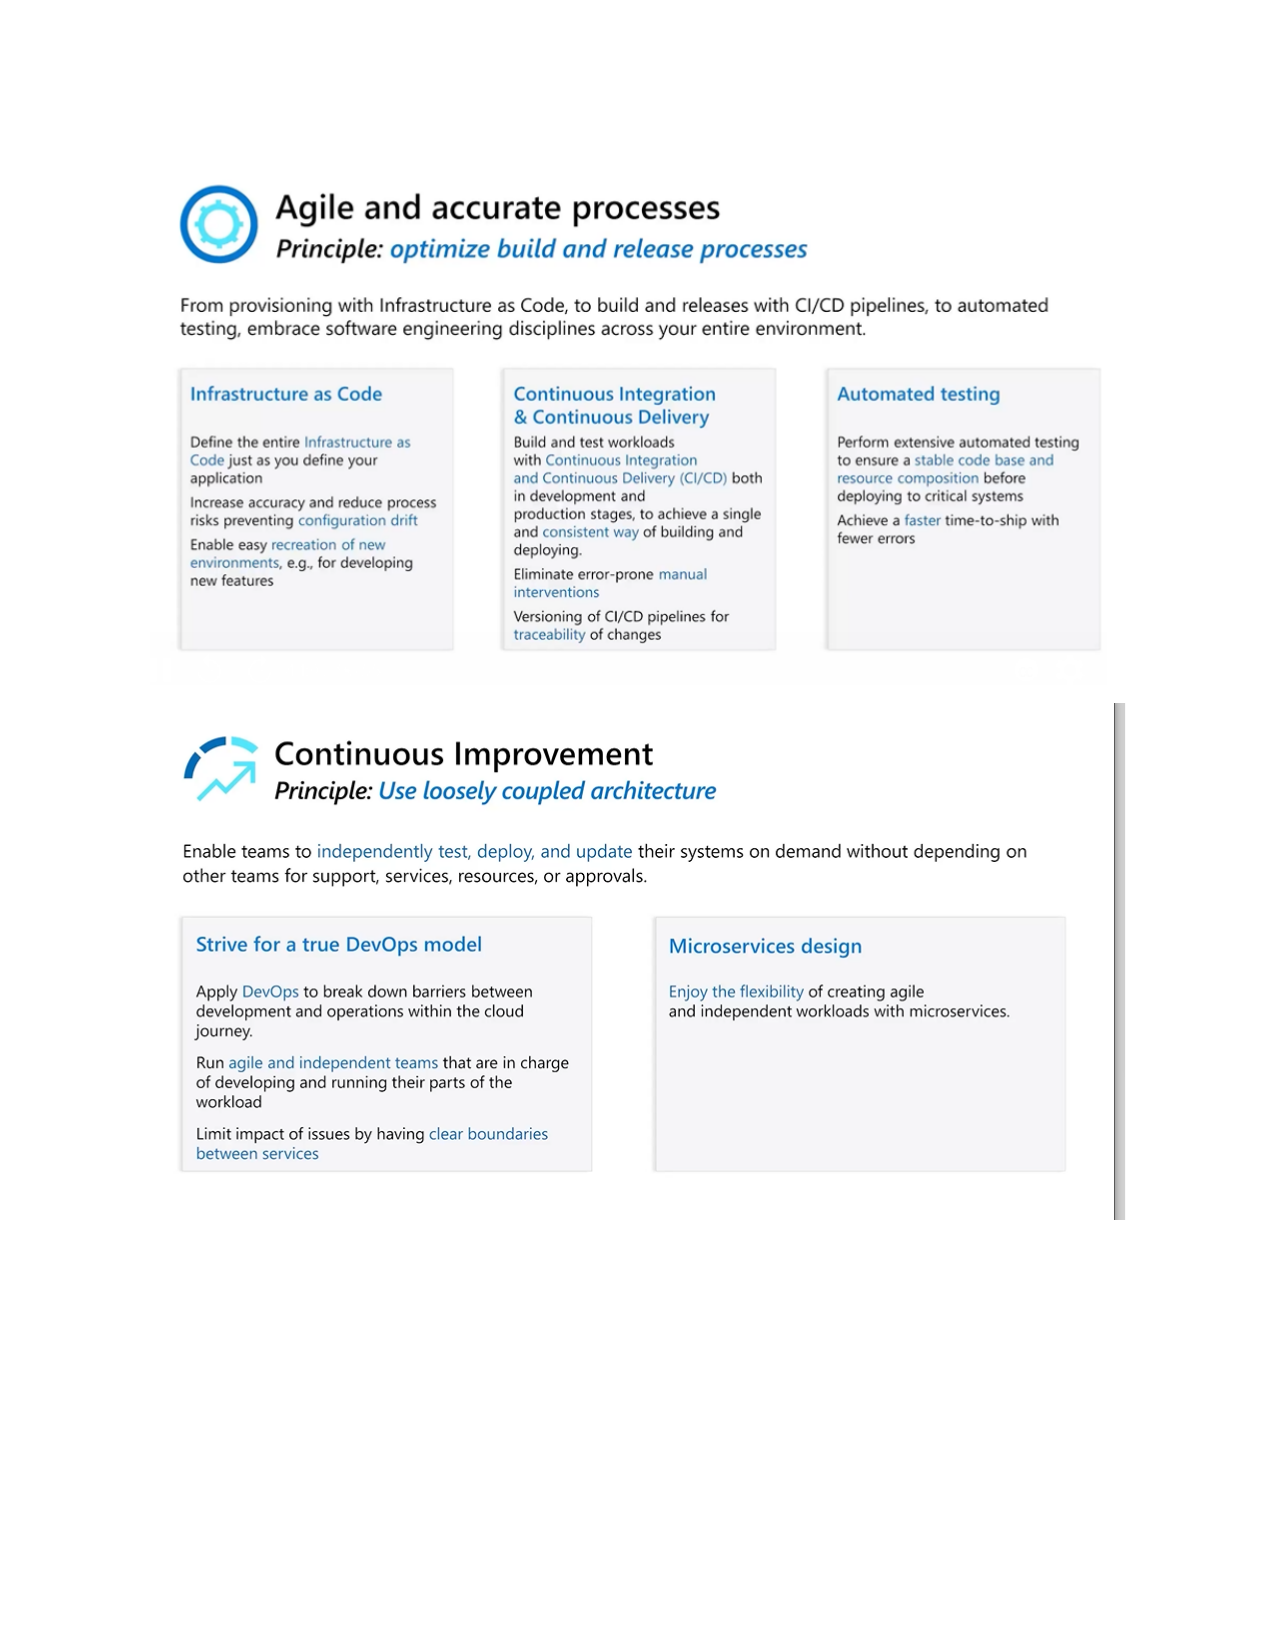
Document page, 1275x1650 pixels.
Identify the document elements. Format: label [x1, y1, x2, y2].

picture [150, 150, 1108, 685]
picture [150, 703, 1125, 1220]
